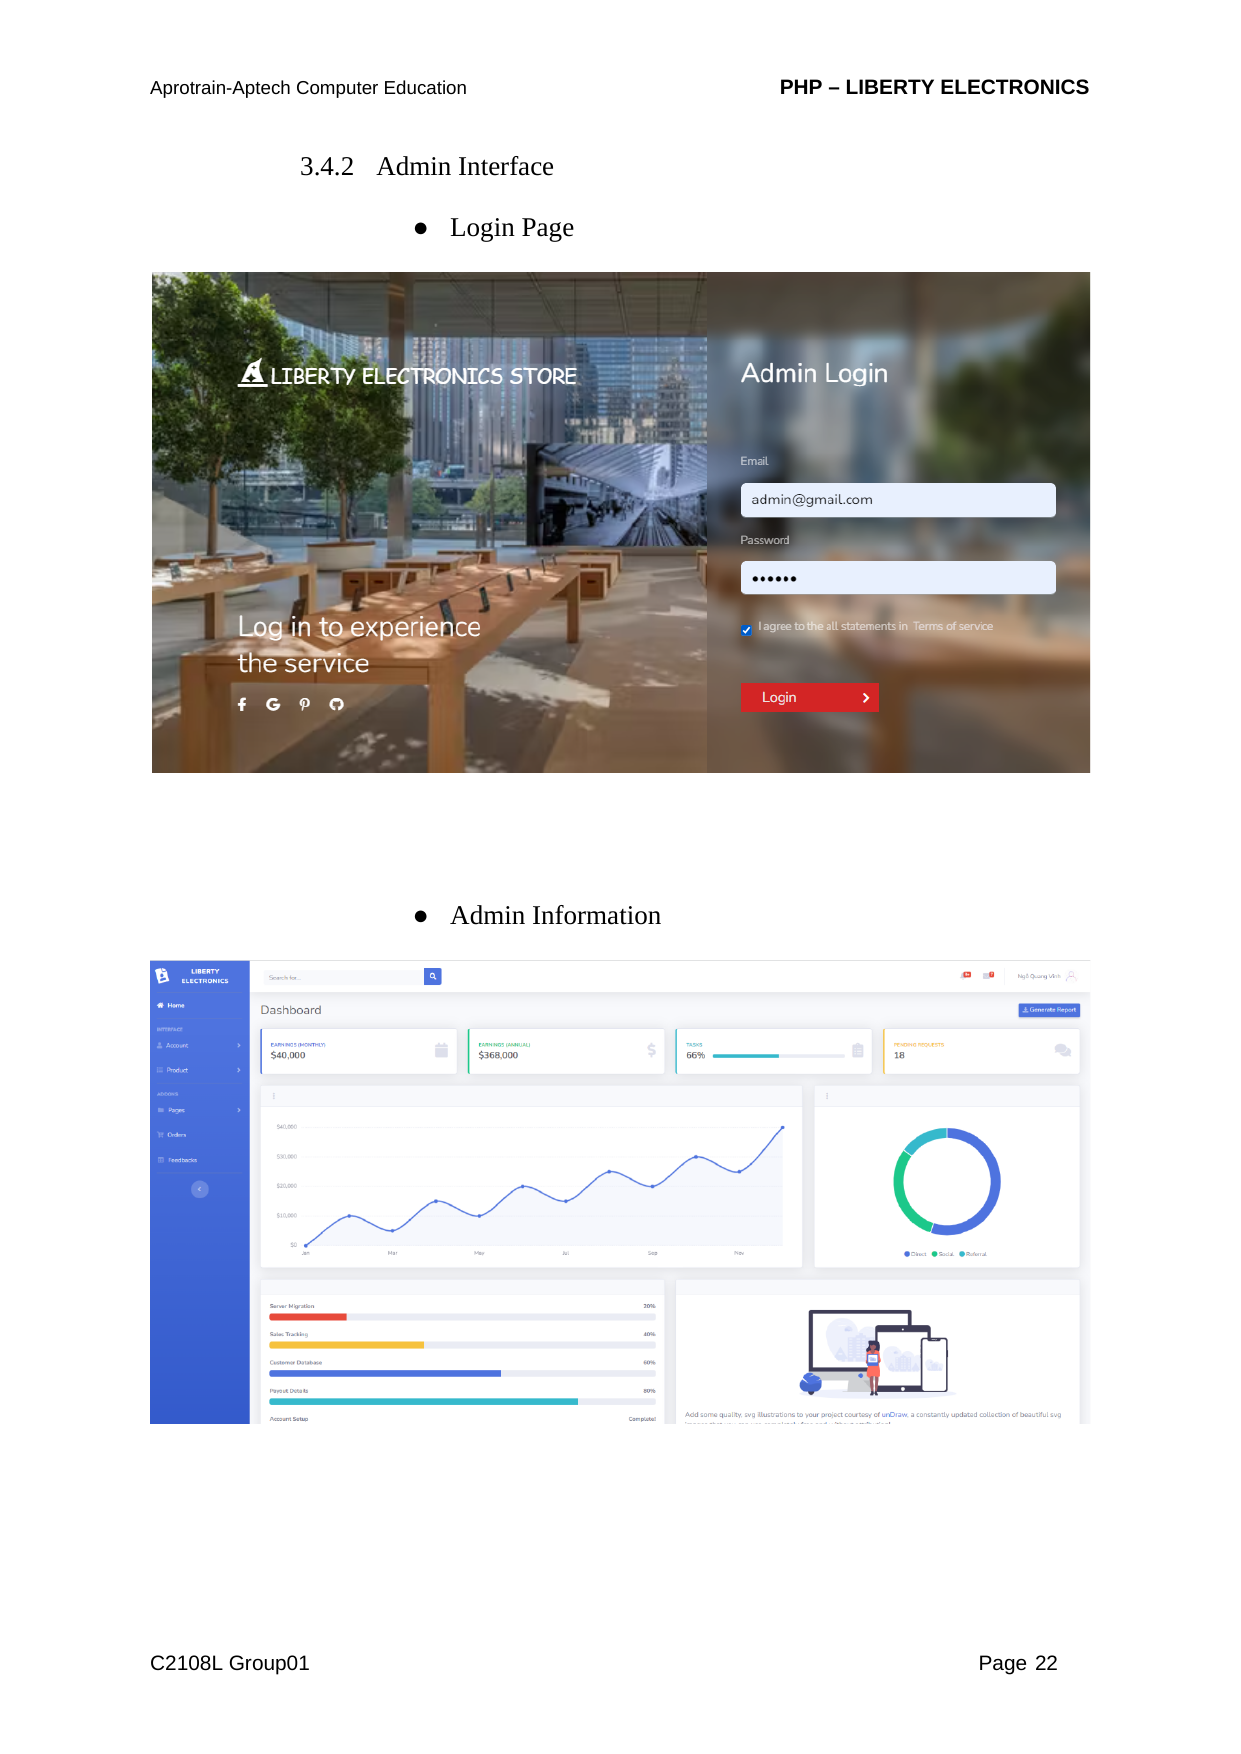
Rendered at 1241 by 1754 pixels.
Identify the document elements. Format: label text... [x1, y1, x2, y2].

picture [150, 960, 1091, 1424]
picture [150, 271, 1091, 775]
list Login Page [412, 211, 1090, 242]
list Admin Information [412, 899, 1090, 931]
text 3.4.2 Admin Interface [150, 150, 1090, 181]
